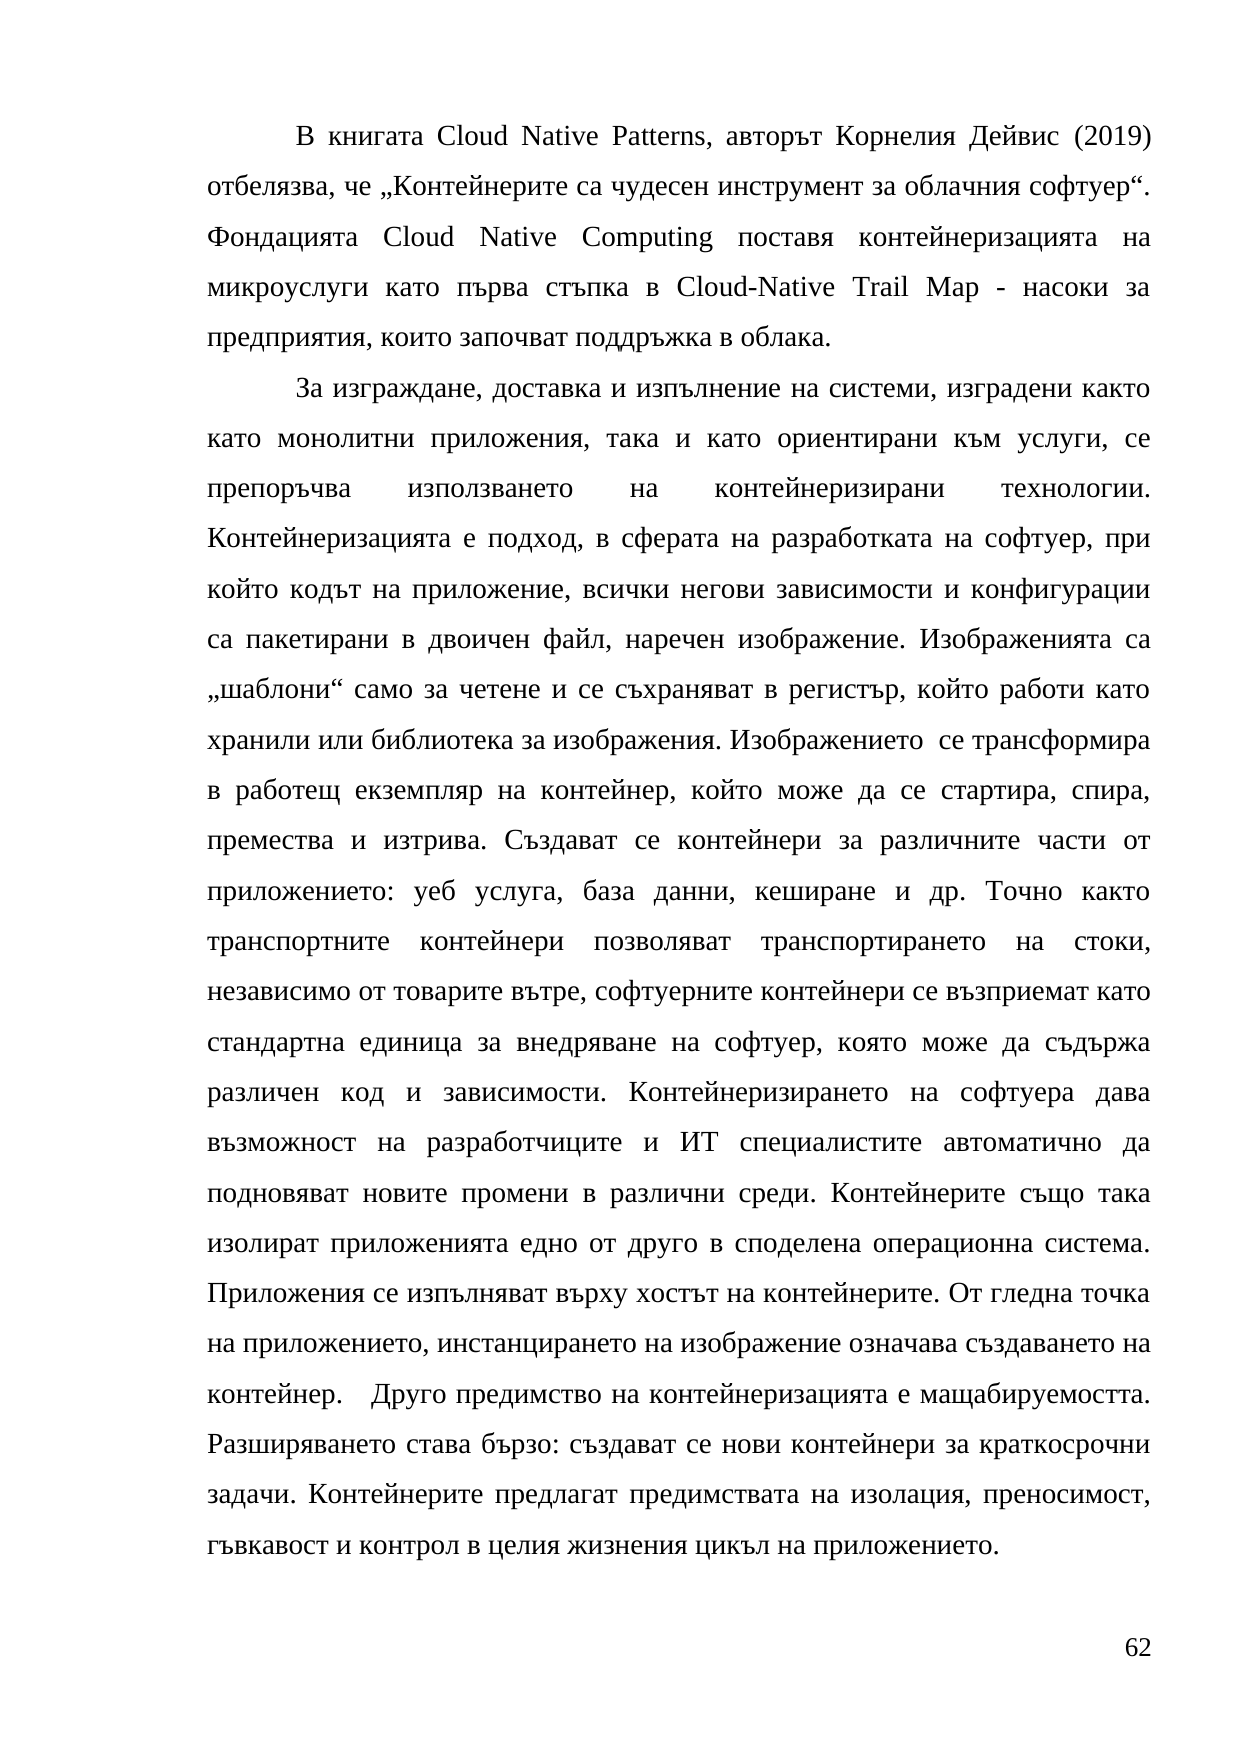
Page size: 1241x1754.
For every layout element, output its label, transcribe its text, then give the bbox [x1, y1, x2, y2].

text За изграждане, доставка и изпълнение на системи, изградени както като монолитни приложения, така и като ориентирани към услуги, се препоръчва използването на контейнеризирани технологии. Контейнеризацията е подход, в сферата на разработката на софтуер, при който кодът на приложение, всички негови зависимости и конфигурации са пакетирани в двоичен файл, наречен изображение. Изображенията са „шаблони“ само за четене и се съхраняват в регистър, който работи като хранили или библиотека за изображения. Изображението се трансформира в работещ екземпляр на контейнер, който може да се стартира, спира, премества и изтрива. Създават се контейнери за различните части от приложението: уеб услуга, база данни, кеширане и др. Точно както транспортните контейнери позволяват транспортирането на стоки, независимо от товарите вътре, софтуерните контейнери се възприемат като стандартна единица за внедряване на софтуер, която може да съдържа различен код и зависимости. Контейнеризирането на софтуера дава възможност на разработчиците и ИТ специалистите автоматично да подновяват новите промени в различни среди. Контейнерите също така изолират приложенията едно от друго в споделена операционна система. Приложения се изпълняват върху хостът на контейнерите. От гледна точка на приложението, инстанцирането на изображение означава създаването на контейнер. Друго предимство на контейнеризацията е мащабируемостта. Разширяването става бързо: създават се нови контейнери за краткосрочни задачи. Контейнерите предлагат предимствата на изолация, преносимост, гъвкавост и контрол в целия жизнения цикъл на приложението. [207, 370, 1152, 1560]
text В книгата Cloud Native Patterns, авторът Корнелия Дейвис (2019) отбелязва, че „Контейнерите са чудесен инструмент за облачния софтуер“. Фондацията Cloud Native Computing поставя контейнеризацията на микроуслуги като първа стъпка в Cloud-Native Trail Map - насоки за предприятия, които започват поддръжка в облака. [207, 118, 1152, 353]
